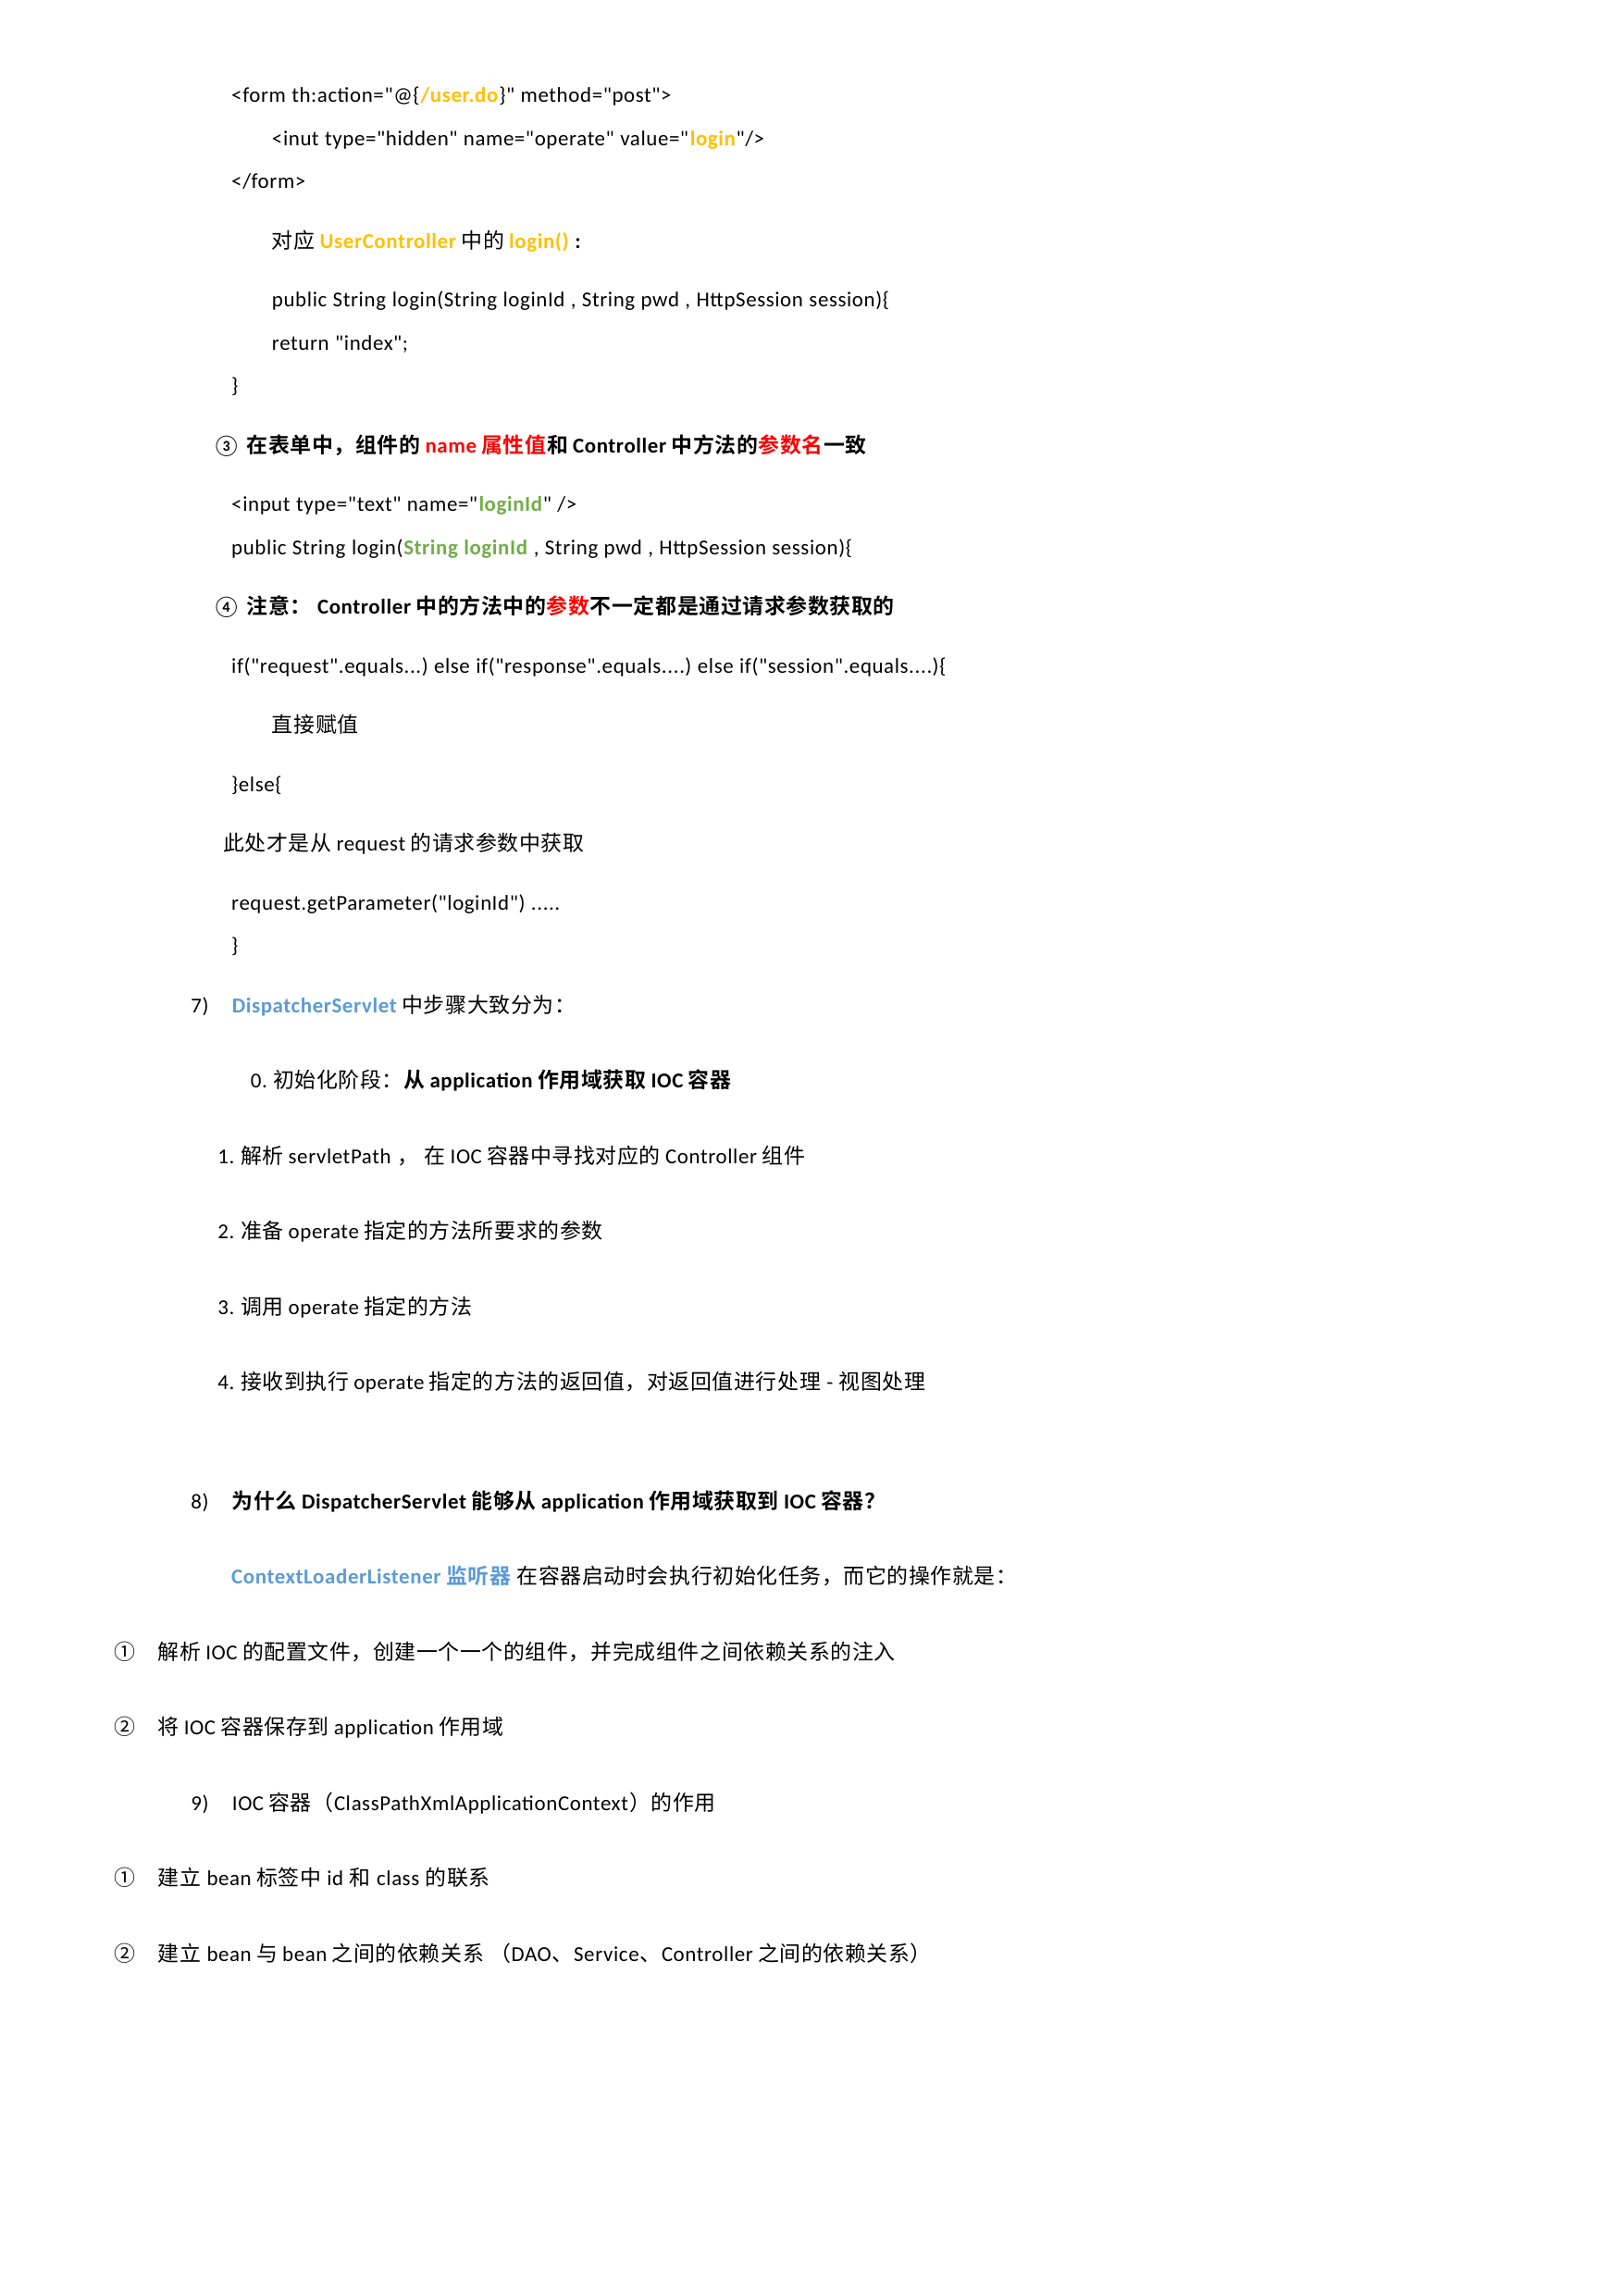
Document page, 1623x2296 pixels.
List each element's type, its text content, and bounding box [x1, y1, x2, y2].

list 为什么DispatcherServlet能够从application作用域获取到IOC容器？ [191, 1469, 1554, 1529]
text 0. 初始化阶段：从application作用域获取IOC容器 [191, 1049, 1554, 1109]
text <form th:action="@{/user.do}" method="post"> [69, 80, 1554, 110]
list 建立 bean与bean之间的依赖关系 （DAO、Service、Controller之间的依赖关系） [69, 1922, 1554, 1982]
text } [69, 370, 1554, 401]
list DispatcherServlet中步骤大致分为： [191, 974, 1554, 1034]
text 1. 解析servletPath ， 在IOC容器中寻找对应的Controller组件 [69, 1124, 1554, 1185]
text 此处才是从request的请求参数中获取 [69, 812, 1554, 872]
text return "index"; [69, 328, 1554, 357]
list IOC容器（ClassPathXmlApplicationContext）的作用 [191, 1771, 1554, 1831]
text } [69, 930, 1554, 961]
list 将IOC容器保存到application作用域 [69, 1695, 1554, 1756]
text 直接赋值 [69, 693, 1554, 753]
text </form> [69, 166, 1554, 196]
text 3. 调用operate指定的方法 [69, 1275, 1554, 1335]
text public String login(String loginId , String pwd , HttpSession session){ [231, 284, 1554, 315]
text ContextLoaderListener监听器 在容器启动时会执行初始化任务，而它的操作就是： [69, 1545, 1554, 1605]
text }else{ [69, 769, 1554, 799]
list 解析IOC的配置文件，创建一个一个的组件，并完成组件之间依赖关系的注入 [69, 1620, 1554, 1681]
text public String login(String loginId , String pwd , HttpSession session){ [69, 532, 1554, 562]
text 对应UserController中的login() : [231, 209, 1554, 269]
list 建立 bean标签中 id 和 class 的联系 [69, 1846, 1554, 1906]
text request.getParameter("loginId") ..... [69, 887, 1554, 917]
text <input type="text" name="loginId" /> [69, 489, 1554, 519]
text 2. 准备operate指定的方法所要求的参数 [69, 1199, 1554, 1260]
text ③ 在表单中，组件的name属性值和Controller中方法的参数名一致 [69, 414, 1554, 474]
text ④ 注意： Controller中的方法中的参数不一定都是通过请求参数获取的 [69, 575, 1554, 635]
text <inut type="hidden" name="operate" value="login"/> [69, 123, 1554, 153]
text if("request".equals...) else if("response".equals....) else if("session".equals....){ [69, 651, 1554, 680]
text 4. 接收到执行operate指定的方法的返回值，对返回值进行处理 - 视图处理 [69, 1350, 1554, 1410]
